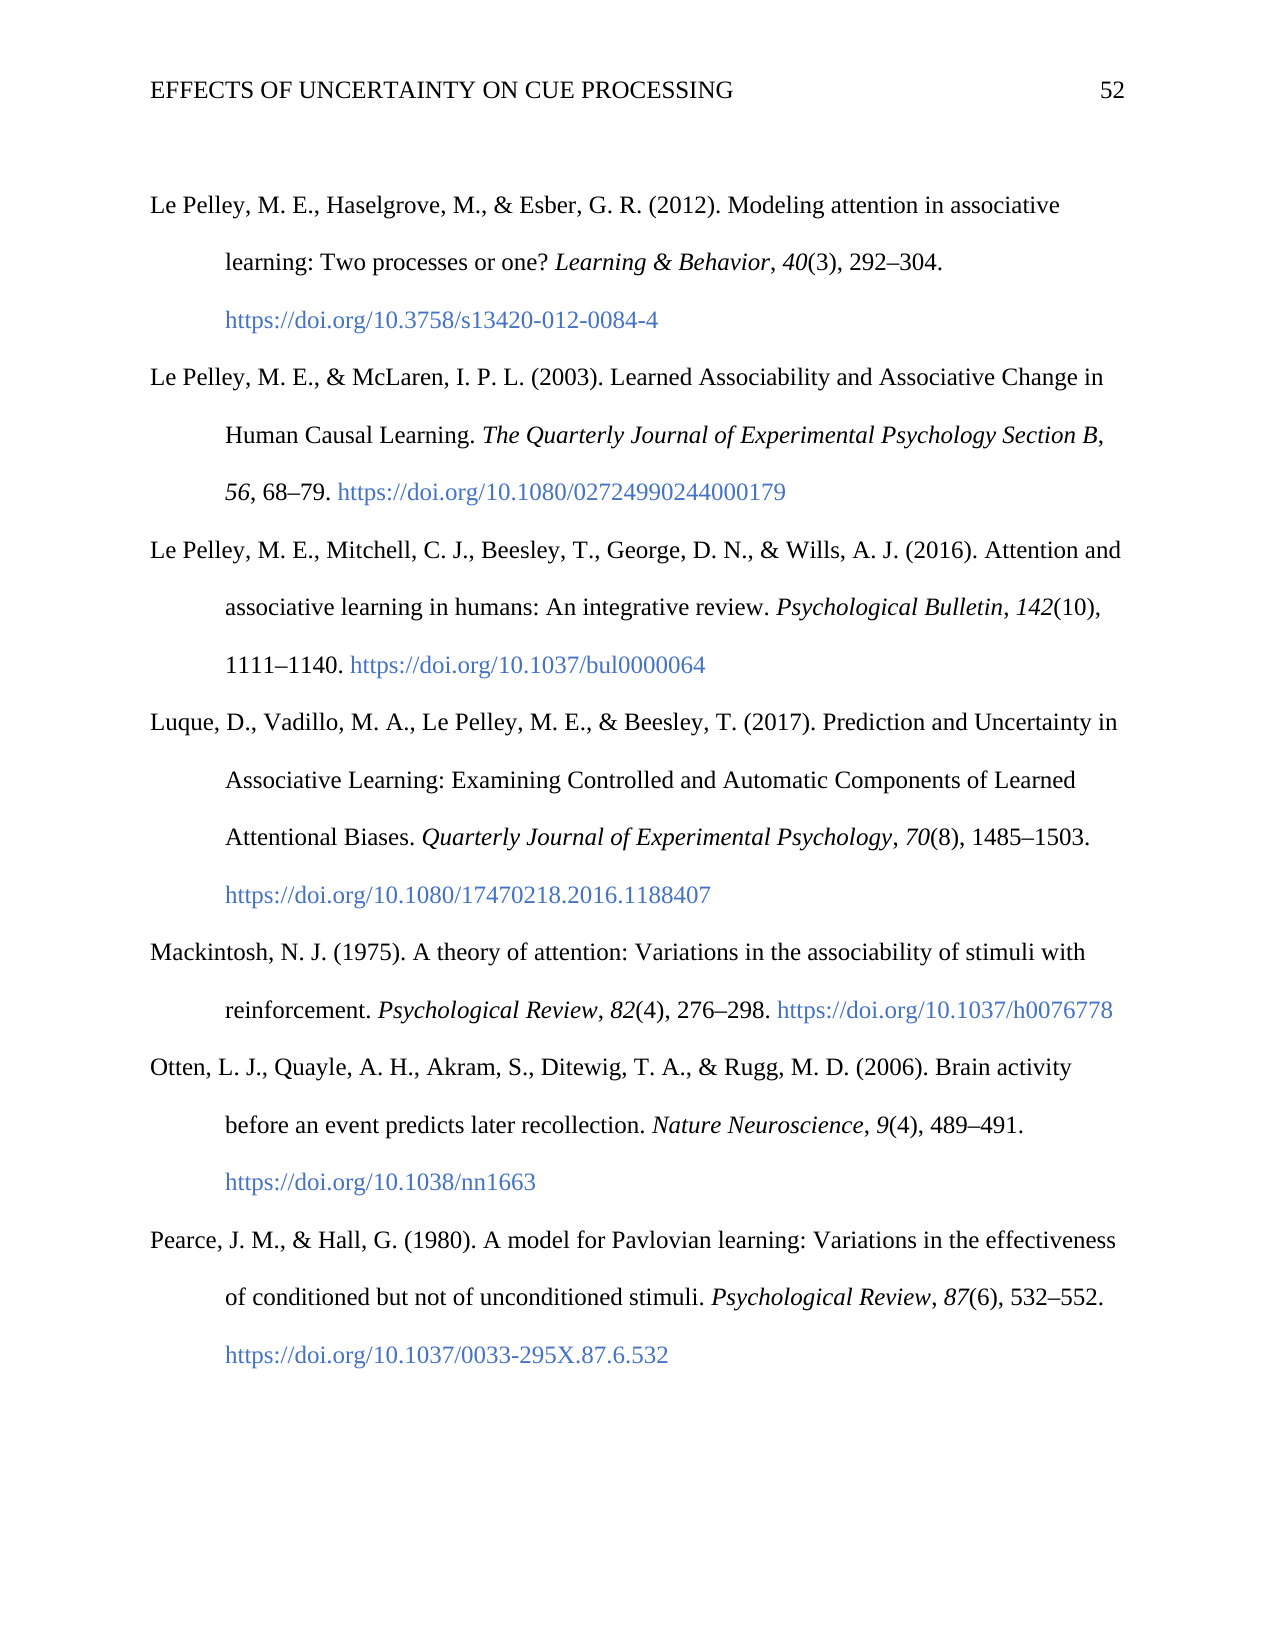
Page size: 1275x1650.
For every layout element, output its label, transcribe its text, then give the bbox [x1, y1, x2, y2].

text Luque, D., Vadillo, M. A., Le Pelley, M. E., & Beesley, T. (2017). Prediction and Uncertainty in Associative Learning: Examining Controlled and Automatic Components of Learned Attentional Biases. Quarterly Journal of Experimental Psychology, 70(8), 1485–1503. https://doi.org/10.1080/17470218.2016.1188407 [150, 707, 1125, 909]
text Otten, L. J., Quayle, A. H., Akram, S., Ditewig, T. A., & Rugg, M. D. (2006). Brain activity before an event predicts later recollection. Nature Neuroscience, 9(4), 489–491. https://doi.org/10.1038/nn1663 [150, 1052, 1125, 1196]
text Le Pelley, M. E., Mitchell, C. J., Beesley, T., George, D. N., & Wills, A. J. (2016). Attention and associative learning in humans: An integrative review. Psychological Bulletin, 142(10), 1111–1140. https://doi.org/10.1037/bul0000064 [150, 535, 1125, 679]
text Mackintosh, N. J. (1975). A theory of attention: Variations in the associability of stimuli with reinforcement. Psychological Review, 82(4), 276–298. https://doi.org/10.1037/h0076778 [150, 937, 1125, 1024]
text Pearce, J. M., & Hall, G. (1980). A model for Pavlovian learning: Variations in the effectiveness of conditioned but not of unconditioned stimuli. Psychological Review, 87(6), 532–552. https://doi.org/10.1037/0033-295X.87.6.532 [150, 1225, 1125, 1369]
text Le Pelley, M. E., Haselgrove, M., & Esber, G. R. (2012). Modeling attention in associative learning: Two processes or one? Learning & Behavior, 40(3), 292–304. https://doi.org/10.3758/s13420-012-0084-4 [150, 190, 1125, 334]
text Le Pelley, M. E., & McLaren, I. P. L. (2003). Learned Associability and Associative Change in Human Causal Learning. The Quarterly Journal of Experimental Psychology Section B, 56, 68–79. https://doi.org/10.1080/02724990244000179 [150, 362, 1125, 506]
